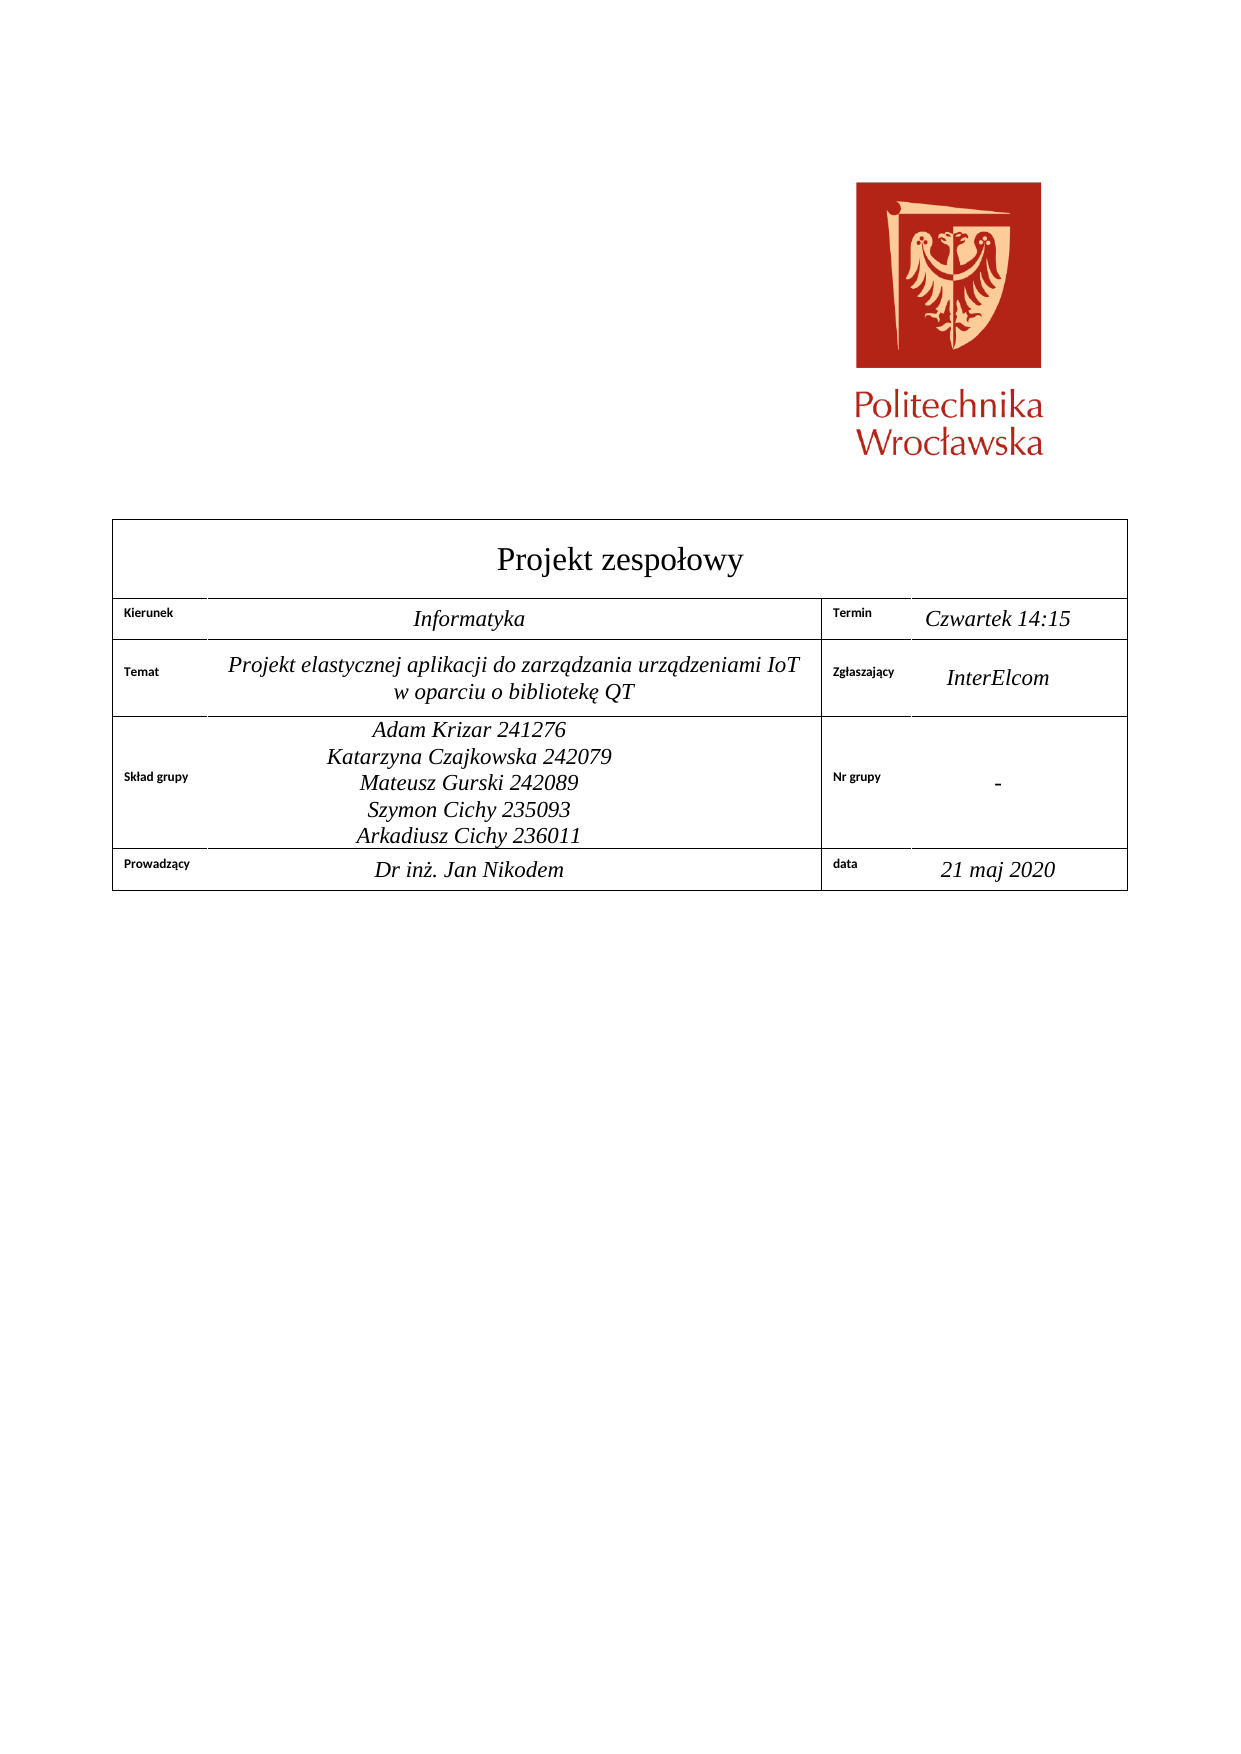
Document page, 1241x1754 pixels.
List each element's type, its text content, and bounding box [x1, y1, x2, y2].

table_cell InterElcom [912, 640, 1127, 716]
table_cell 21 maj 2020 [912, 849, 1127, 890]
table_cell Temat [113, 640, 207, 716]
table_cell Adam Krizar 241276 Katarzyna Czajkowska 242079 Mateusz Gurski 242089 Szymon Cichy 235093 Arkadiusz Cichy 236011 [208, 717, 821, 848]
table_cell Czwartek 14:15 [912, 599, 1127, 639]
table_cell Kierunek [113, 599, 207, 639]
table_cell Dr inż. Jan Nikodem [208, 849, 821, 890]
table_cell Projekt elastycznej aplikacji do zarządzania urządzeniami IoT w oparciu o bibliotekę QT [208, 640, 821, 716]
table_cell Informatyka [208, 599, 821, 639]
table_cell Prowadzący [113, 849, 207, 890]
table_cell - [912, 717, 1127, 848]
table_cell Nr grupy [822, 717, 911, 848]
table_cell Skład grupy [113, 717, 207, 848]
picture [738, 178, 1161, 460]
table_cell Termin [822, 599, 911, 639]
table_cell data [822, 849, 911, 890]
table_header Projekt zespołowy [113, 520, 1127, 597]
table_cell Zgłaszający [822, 640, 911, 716]
